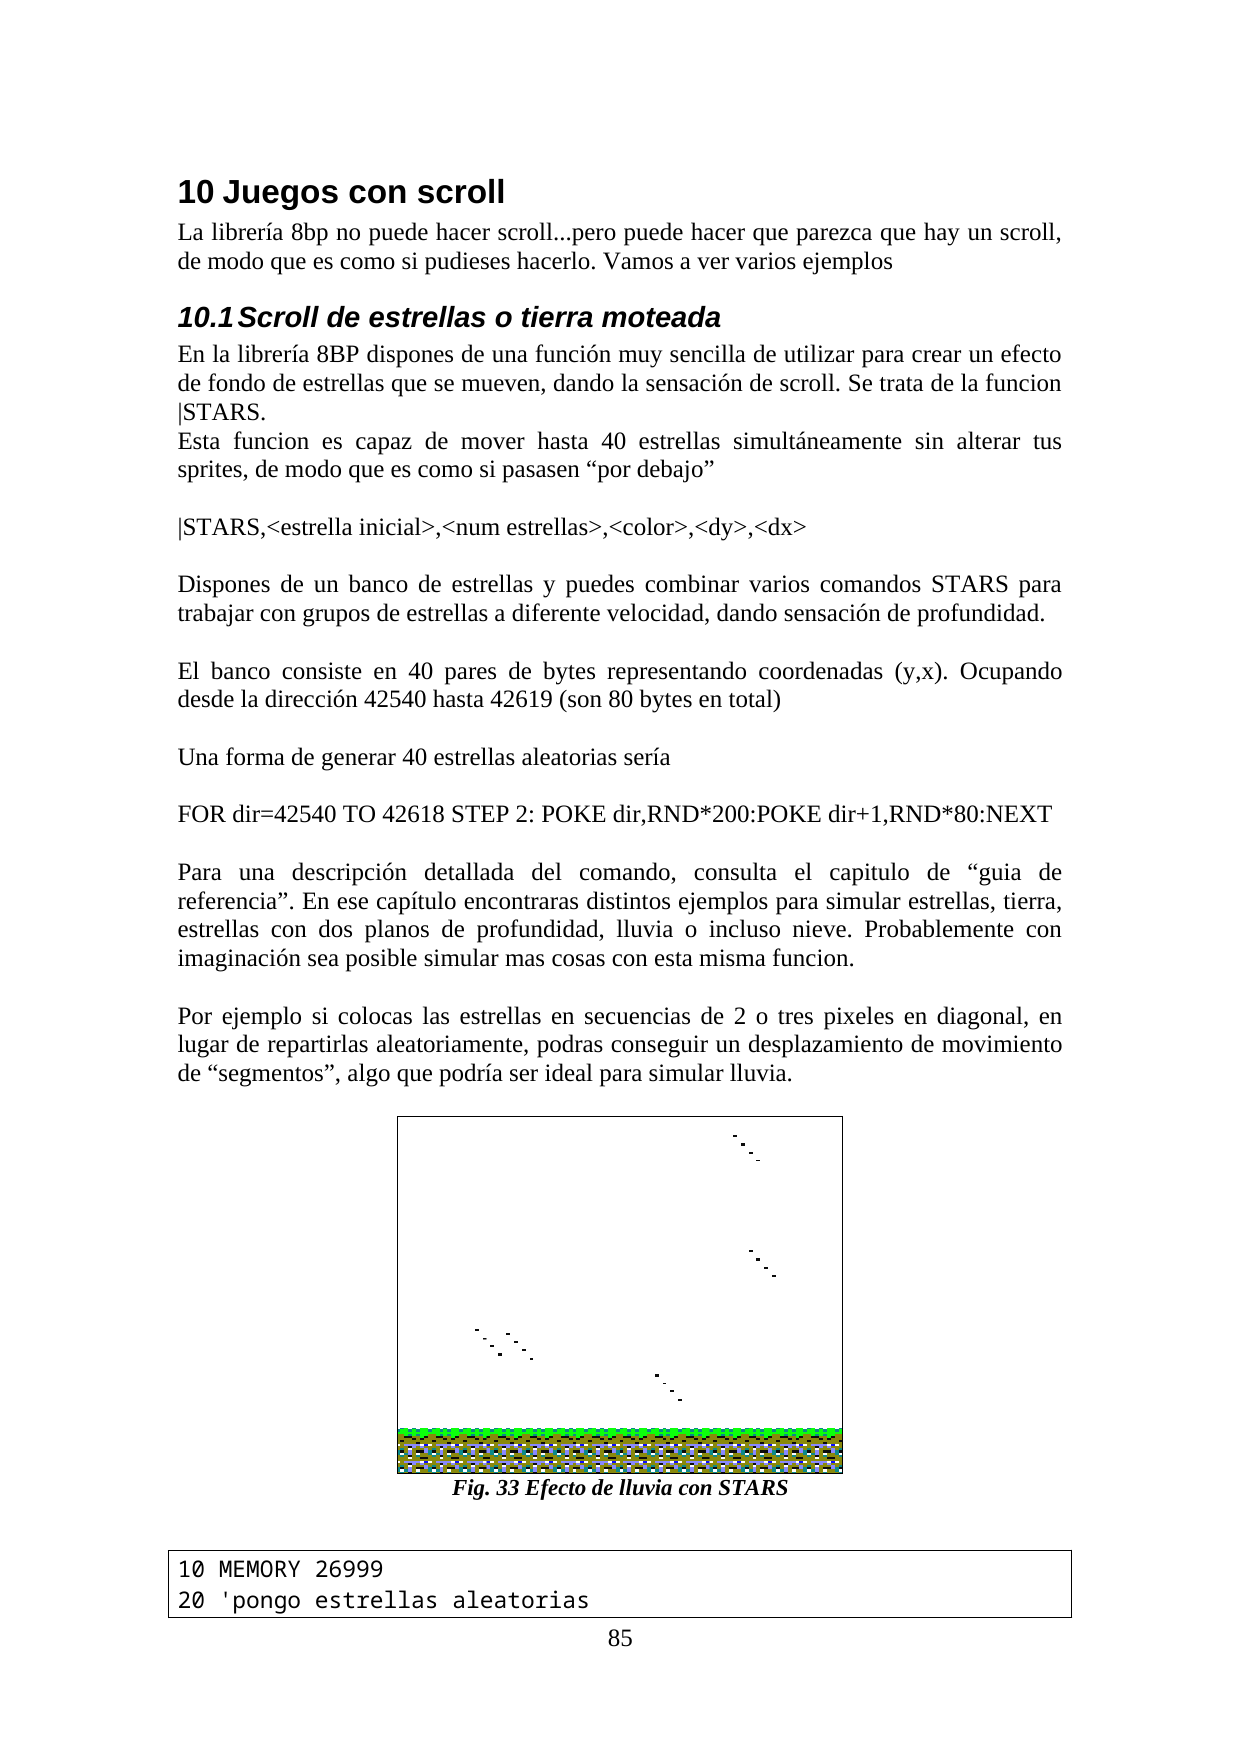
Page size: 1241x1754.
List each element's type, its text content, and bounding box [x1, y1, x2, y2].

text La librería 8bp no puede hacer scroll...pero puede hacer que parezca que hay un scroll, de modo que es como si pudieses hacerlo. Vamos a ver varios ejemplos [177, 217, 1063, 275]
text En la librería 8BP dispones de una función muy sencilla de utilizar para crear un efecto de fondo de estrellas que se mueven, dando la sensación de scroll. Se trata de la funcion |STARS. [177, 339, 1063, 426]
text Una forma de generar 40 estrellas aleatorias sería [177, 742, 1063, 771]
text 10 MEMORY 26999 [169, 1551, 1071, 1581]
text Dispones de un banco de estrellas y puedes combinar varios comandos STARS para trabajar con grupos de estrellas a diferente velocidad, dando sensación de profundidad. [177, 569, 1063, 627]
subtitle Scroll de estrellas o tierra moteada [177, 300, 1063, 333]
text Esta funcion es capaz de mover hasta 40 estrellas simultáneamente sin alterar tus sprites, de modo que es como si pasasen “por debajo” [177, 426, 1063, 483]
text 20 'pongo estrellas aleatorias [169, 1581, 1071, 1617]
picture [398, 1117, 842, 1473]
text FOR dir=42540 TO 42618 STEP 2: POKE dir,RND*200:POKE dir+1,RND*80:NEXT [177, 799, 1063, 828]
subtitle Juegos con scroll [177, 173, 1063, 211]
text El banco consiste en 40 pares de bytes representando coordenadas (y,x). Ocupando desde la dirección 42540 hasta 42619 (son 80 bytes en total) [177, 656, 1063, 713]
text |STARS,<estrella inicial>,<num estrellas>,<color>,<dy>,<dx> [177, 512, 1063, 541]
text Por ejemplo si colocas las estrellas en secuencias de 2 o tres pixeles en diagonal, en lugar de repartirlas aleatoriamente, podras conseguir un desplazamiento de movimiento de “segmentos”, algo que podría ser ideal para simular lluvia. [177, 1001, 1063, 1087]
text Para una descripción detallada del comando, consulta el capitulo de “guia de referencia”. En ese capítulo encontraras distintos ejemplos para simular estrellas, tierra, estrellas con dos planos de profundidad, lluvia o incluso nieve. Probablemente con imaginación sea posible simular mas cosas con esta misma funcion. [177, 857, 1063, 972]
